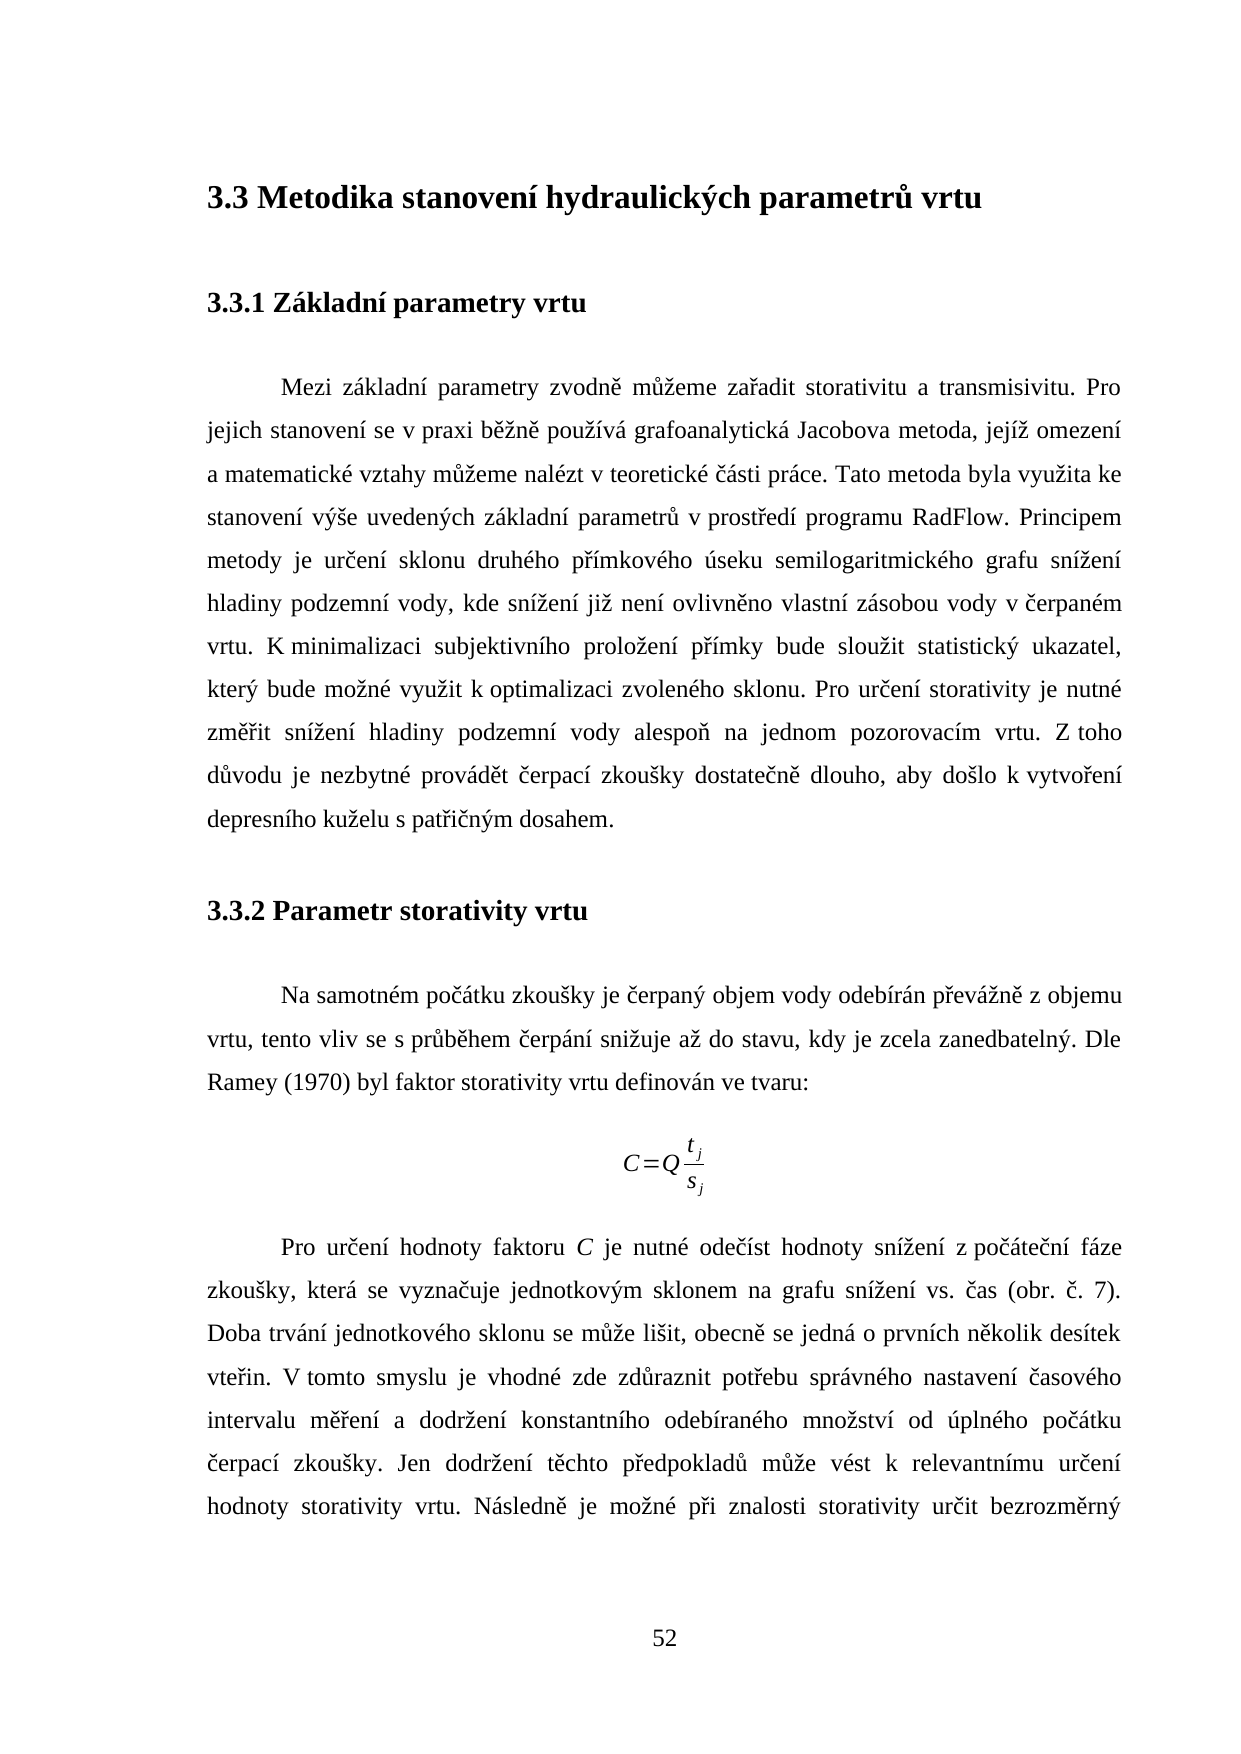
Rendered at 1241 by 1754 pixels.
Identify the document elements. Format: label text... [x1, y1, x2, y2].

text Na samotném počátku zkoušky je čerpaný objem vody odebírán převážně z objemu vrtu, tento vliv se s průběhem čerpání snižuje až do stavu, kdy je zcela zanedbatelný. Dle Ramey (1970) byl faktor storativity vrtu definován ve tvaru: [207, 981, 1122, 1096]
subtitle 3.3 Metodika stanovení hydraulických parametrů vrtu [207, 177, 1122, 216]
text Mezi základní parametry zvodně můžeme zařadit storativitu a transmisivitu. Pro jejich stanovení se v praxi běžně používá grafoanalytická Jacobova metoda, jejíž omezení a matematické vztahy můžeme nalézt v teoretické části práce. Tato metoda byla využita ke stanovení výše uvedených základní parametrů v prostředí programu RadFlow. Principem metody je určení sklonu druhého přímkového úseku semilogaritmického grafu snížení hladiny podzemní vody, kde snížení již není ovlivněno vlastní zásobou vody v čerpaném vrtu. K minimalizaci subjektivního proložení přímky bude sloužit statistický ukazatel, který bude možné využit k optimalizaci zvoleného sklonu. Pro určení storativity je nutné změřit snížení hladiny podzemní vody alespoň na jednom pozorovacím vrtu. Z toho důvodu je nezbytné provádět čerpací zkoušky dostatečně dlouho, aby došlo k vytvoření depresního kuželu s patřičným dosahem. [207, 372, 1122, 832]
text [207, 1232, 1122, 1520]
subtitle 3.3.1 Základní parametry vrtu [207, 285, 1122, 318]
subtitle 3.3.2 Parametr storativity vrtu [207, 893, 1122, 926]
